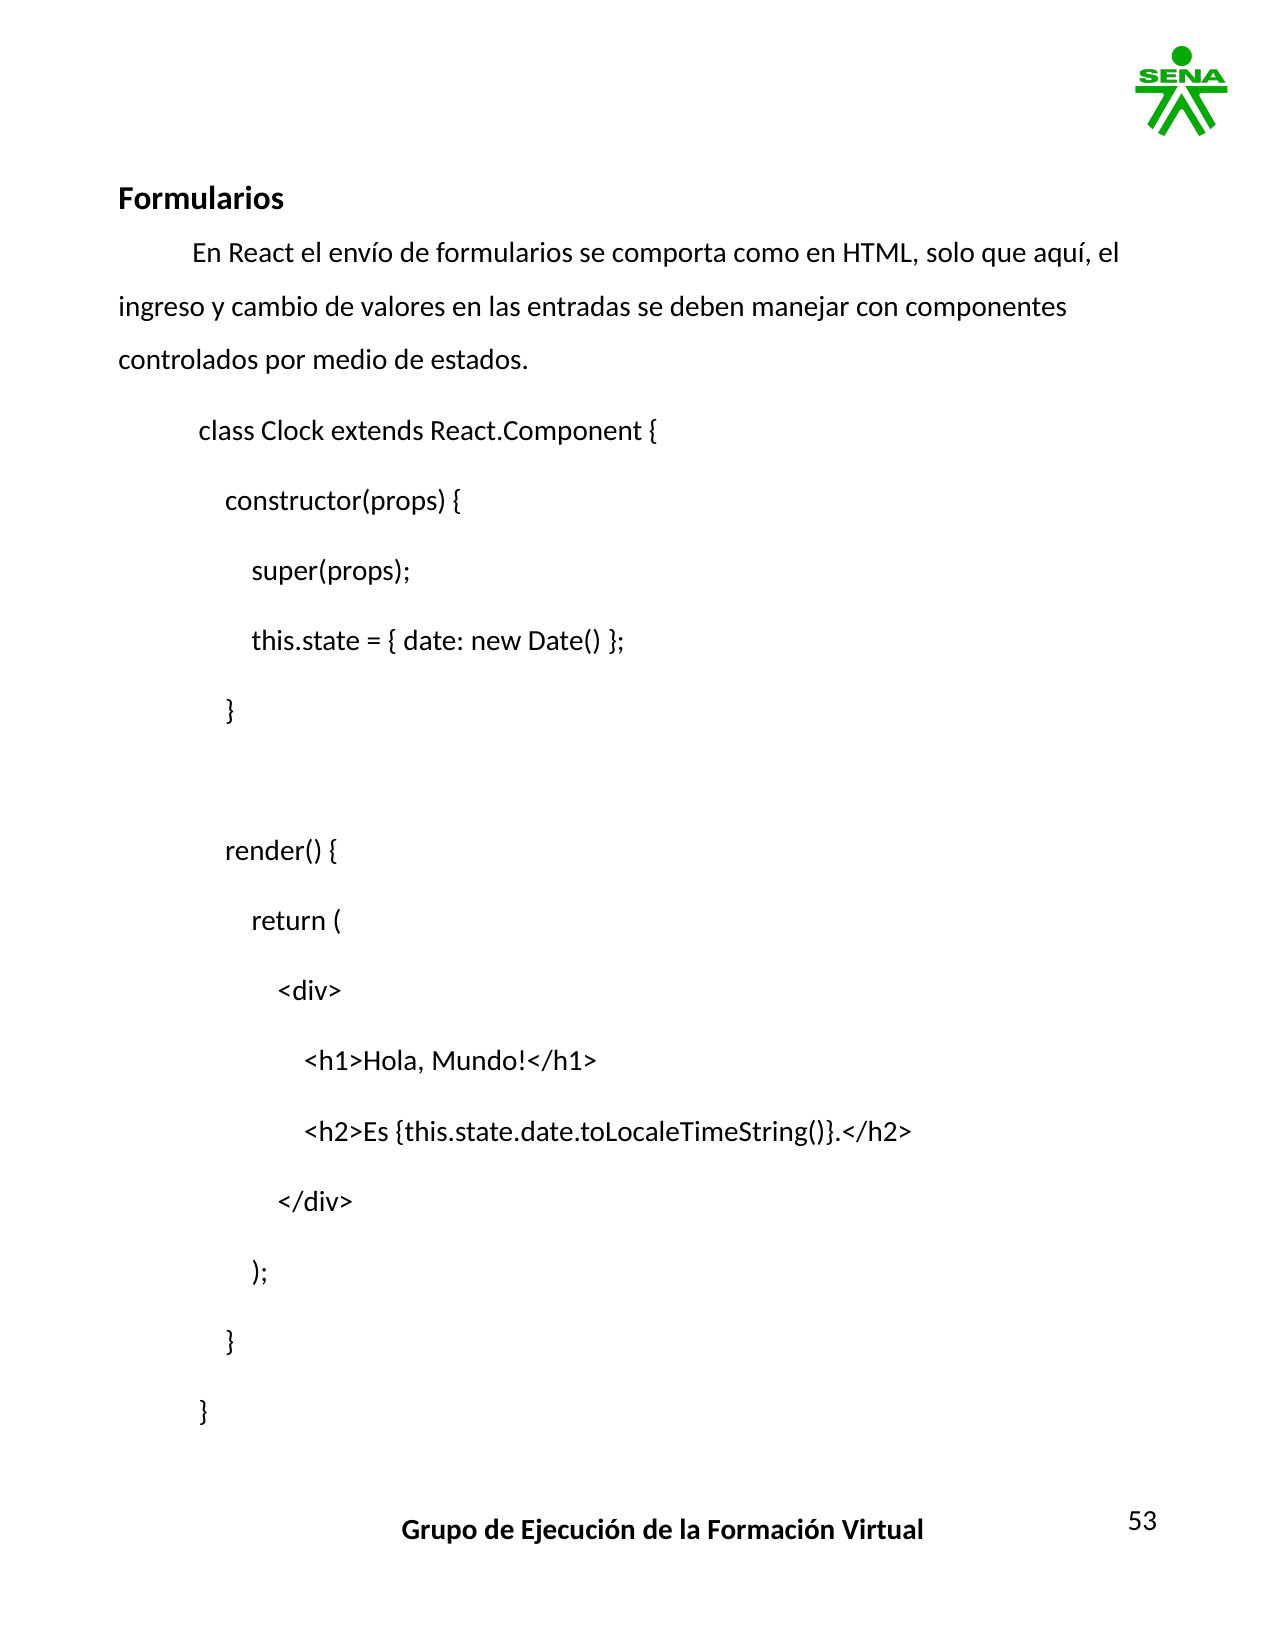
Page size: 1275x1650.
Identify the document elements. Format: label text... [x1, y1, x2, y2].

text } [118, 1323, 1157, 1358]
text ); [118, 1253, 1157, 1288]
text <h2>Es {this.state.date.toLocaleTimeString()}.</h2> [118, 1113, 1157, 1148]
text } [118, 1393, 1157, 1429]
text En React el envío de formularios se comporta como en HTML, solo que aquí, el ingreso y cambio de valores en las entradas se deben manejar con componentes controlados por medio de estados. [118, 234, 1157, 377]
subtitle Formularios [118, 177, 1157, 218]
text render() { [118, 832, 1157, 868]
text this.state = { date: new Date() }; [118, 622, 1157, 657]
text </div> [118, 1183, 1157, 1218]
picture [1135, 46, 1228, 136]
text return ( [118, 902, 1157, 938]
text <h1>Hola, Mundo!</h1> [118, 1042, 1157, 1078]
text super(props); [118, 552, 1157, 587]
text <div> [118, 972, 1157, 1008]
text class Clock extends React.Component { [118, 412, 1157, 447]
text constructor(props) { [118, 482, 1157, 517]
text } [118, 692, 1157, 728]
